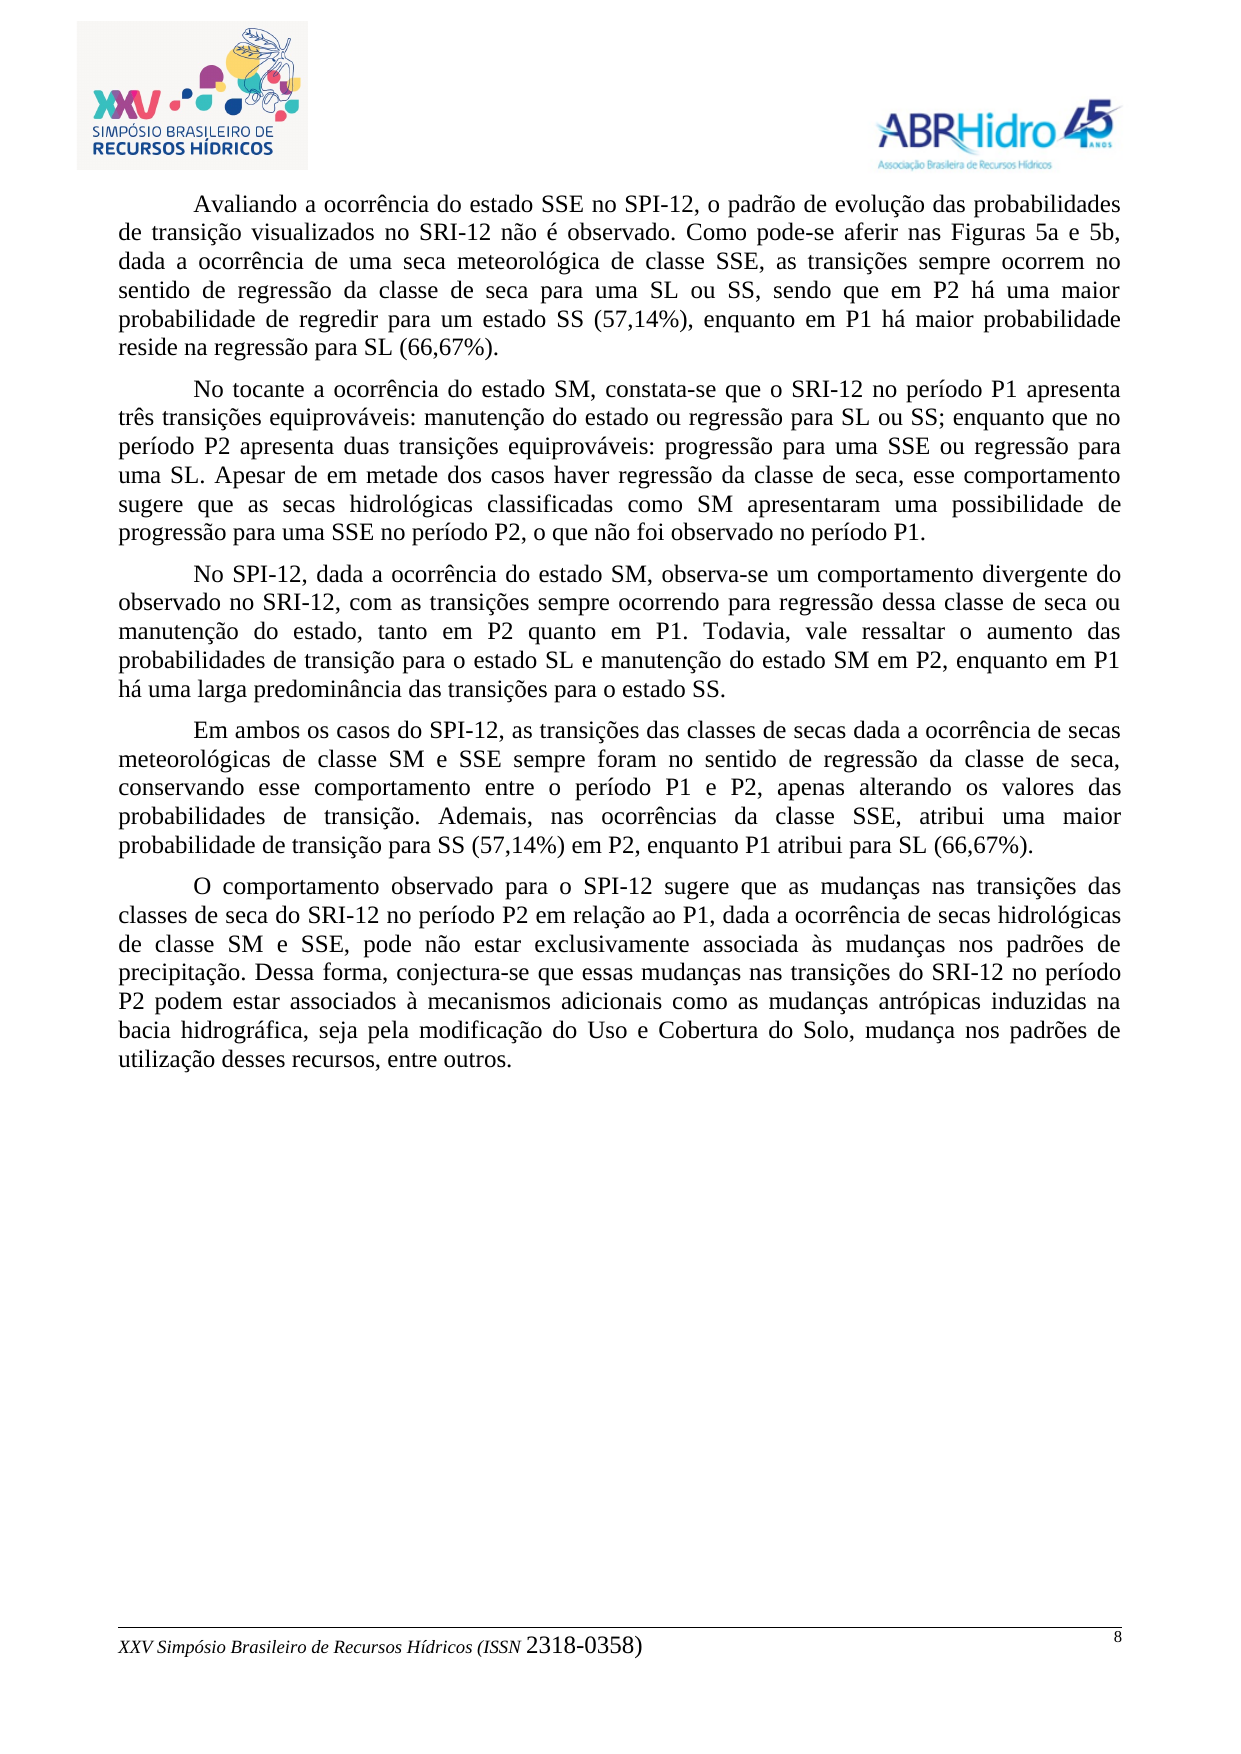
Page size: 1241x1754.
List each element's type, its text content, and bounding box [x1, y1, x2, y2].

picture [76, 21, 308, 170]
text Avaliando a ocorrência do estado SSE no SPI-12, o padrão de evolução das probabilidades de transição visualizados no SRI-12 não é observado. Como pode-se aferir nas Figuras 5a e 5b, dada a ocorrência de uma seca meteorológica de classe SSE, as transições sempre ocorrem no sentido de regressão da classe de seca para uma SL ou SS, sendo que em P2 há uma maior probabilidade de regredir para um estado SS (57,14%), enquanto em P1 há maior probabilidade reside na regressão para SL (66,67%). [118, 189, 1122, 361]
text No tocante a ocorrência do estado SM, constata-se que o SRI-12 no período P1 apresenta três transições equiprováveis: manutenção do estado ou regressão para SL ou SS; enquanto que no período P2 apresenta duas transições equiprováveis: progressão para uma SSE ou regressão para uma SL. Apesar de em metade dos casos haver regressão da classe de seca, esse comportamento sugere que as secas hidrológicas classificadas como SM apresentaram uma possibilidade de progressão para uma SSE no período P2, o que não foi observado no período P1. [118, 374, 1122, 546]
text Em ambos os casos do SPI-12, as transições das classes de secas dada a ocorrência de secas meteorológicas de classe SM e SSE sempre foram no sentido de regressão da classe de seca, conservando esse comportamento entre o período P1 e P2, apenas alterando os valores das probabilidades de transição. Ademais, nas ocorrências da classe SSE, atribui uma maior probabilidade de transição para SS (57,14%) em P2, enquanto P1 atribui para SL (66,67%). [118, 715, 1122, 859]
text No SPI-12, dada a ocorrência do estado SM, observa-se um comportamento divergente do observado no SRI-12, com as transições sempre ocorrendo para regressão dessa classe de seca ou manutenção do estado, tanto em P2 quanto em P1. Todavia, vale ressaltar o aumento das probabilidades de transição para o estado SL e manutenção do estado SM em P2, enquanto em P1 há uma larga predominância das transições para o estado SS. [118, 559, 1122, 702]
picture [861, 87, 1140, 183]
text O comportamento observado para o SPI-12 sugere que as mudanças nas transições das classes de seca do SRI-12 no período P2 em relação ao P1, dada a ocorrência de secas hidrológicas de classe SM e SSE, pode não estar exclusivamente associada às mudanças nos padrões de precipitação. Dessa forma, conjectura-se que essas mudanças nas transições do SRI-12 no período P2 podem estar associados à mecanismos adicionais como as mudanças antrópicas induzidas na bacia hidrográfica, seja pela modificação do Uso e Cobertura do Solo, mudança nos padrões de utilização desses recursos, entre outros. [118, 871, 1122, 1072]
